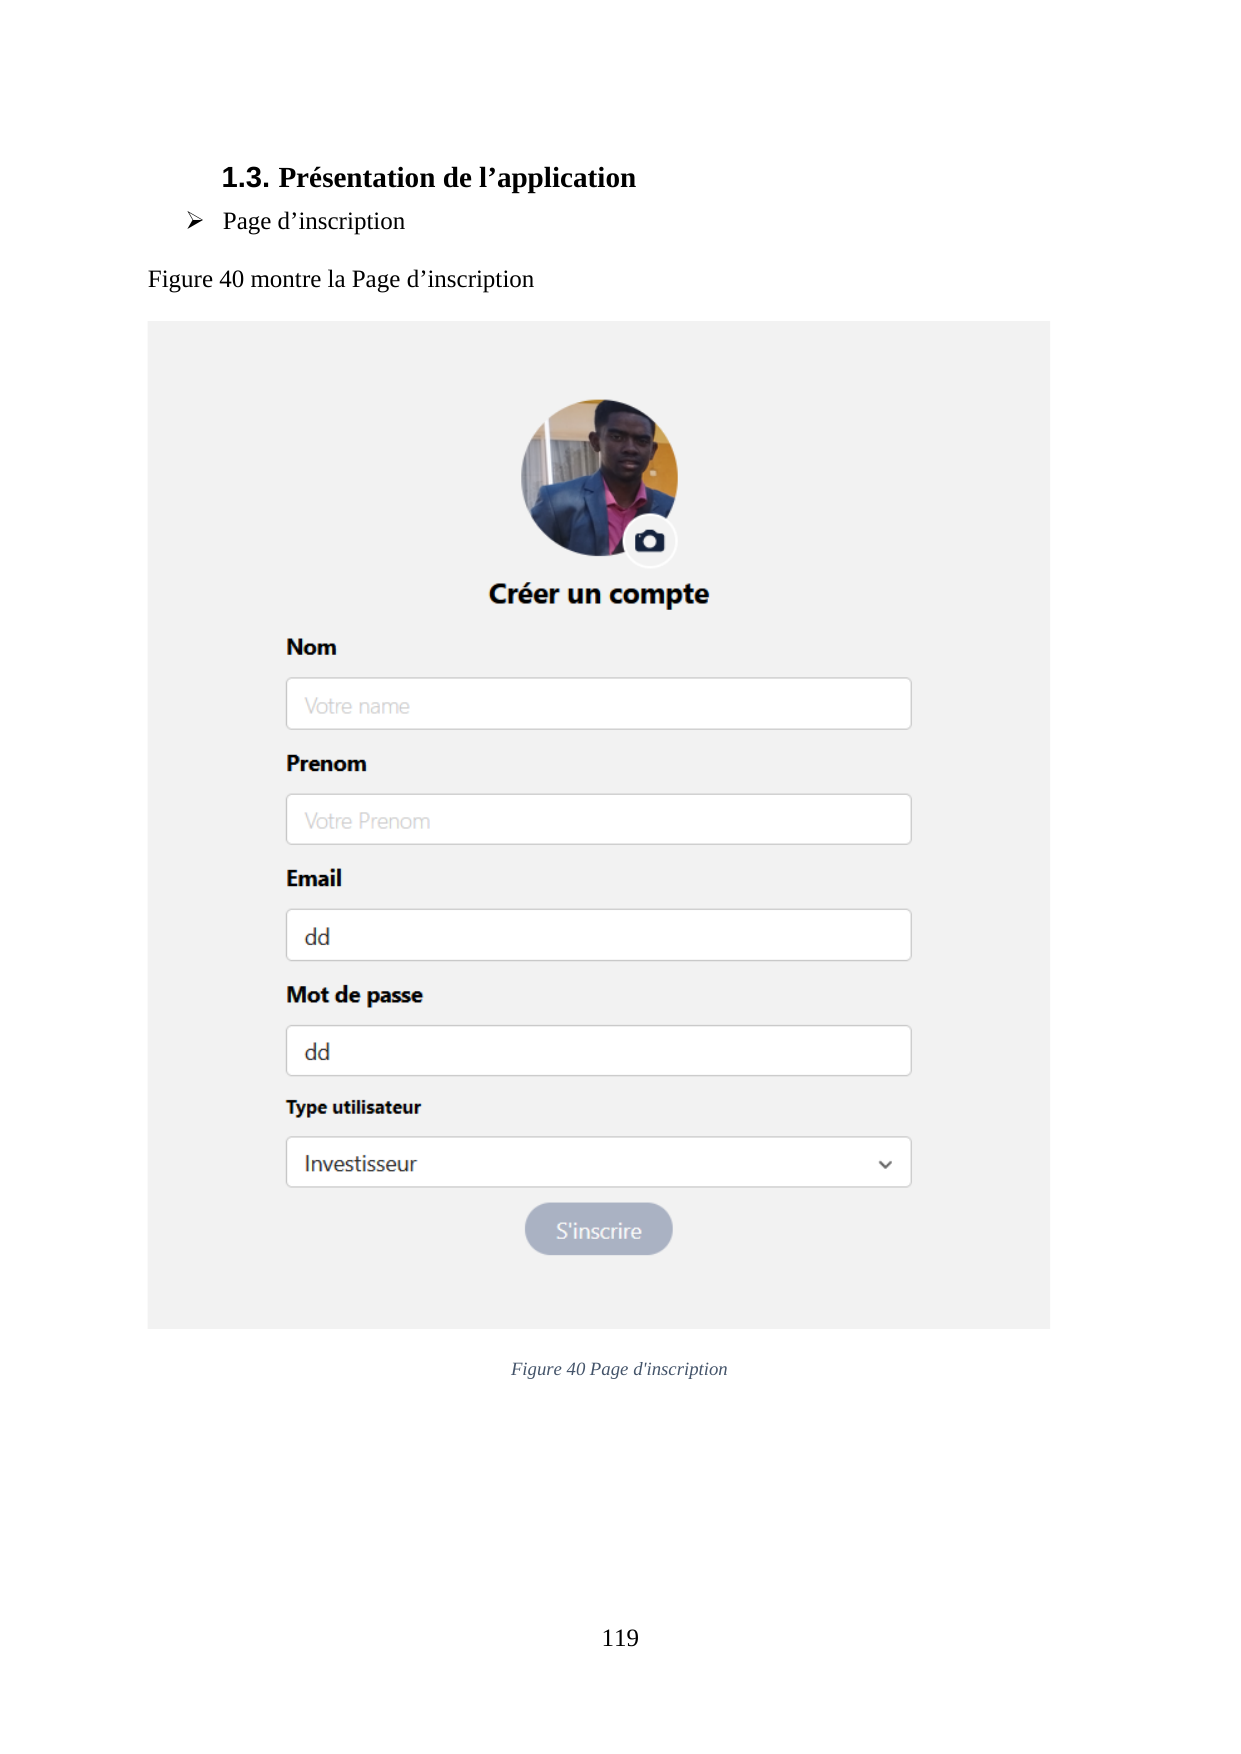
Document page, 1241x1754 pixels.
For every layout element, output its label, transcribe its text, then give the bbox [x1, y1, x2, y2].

text Présentation de l’application [221, 160, 1092, 194]
list Page d’inscription [185, 206, 1092, 235]
text Figure 40 montre la Page d’inscription [148, 264, 1092, 293]
picture [147, 321, 1051, 1329]
text Figure 40 Page d'inscription [148, 1358, 1092, 1379]
